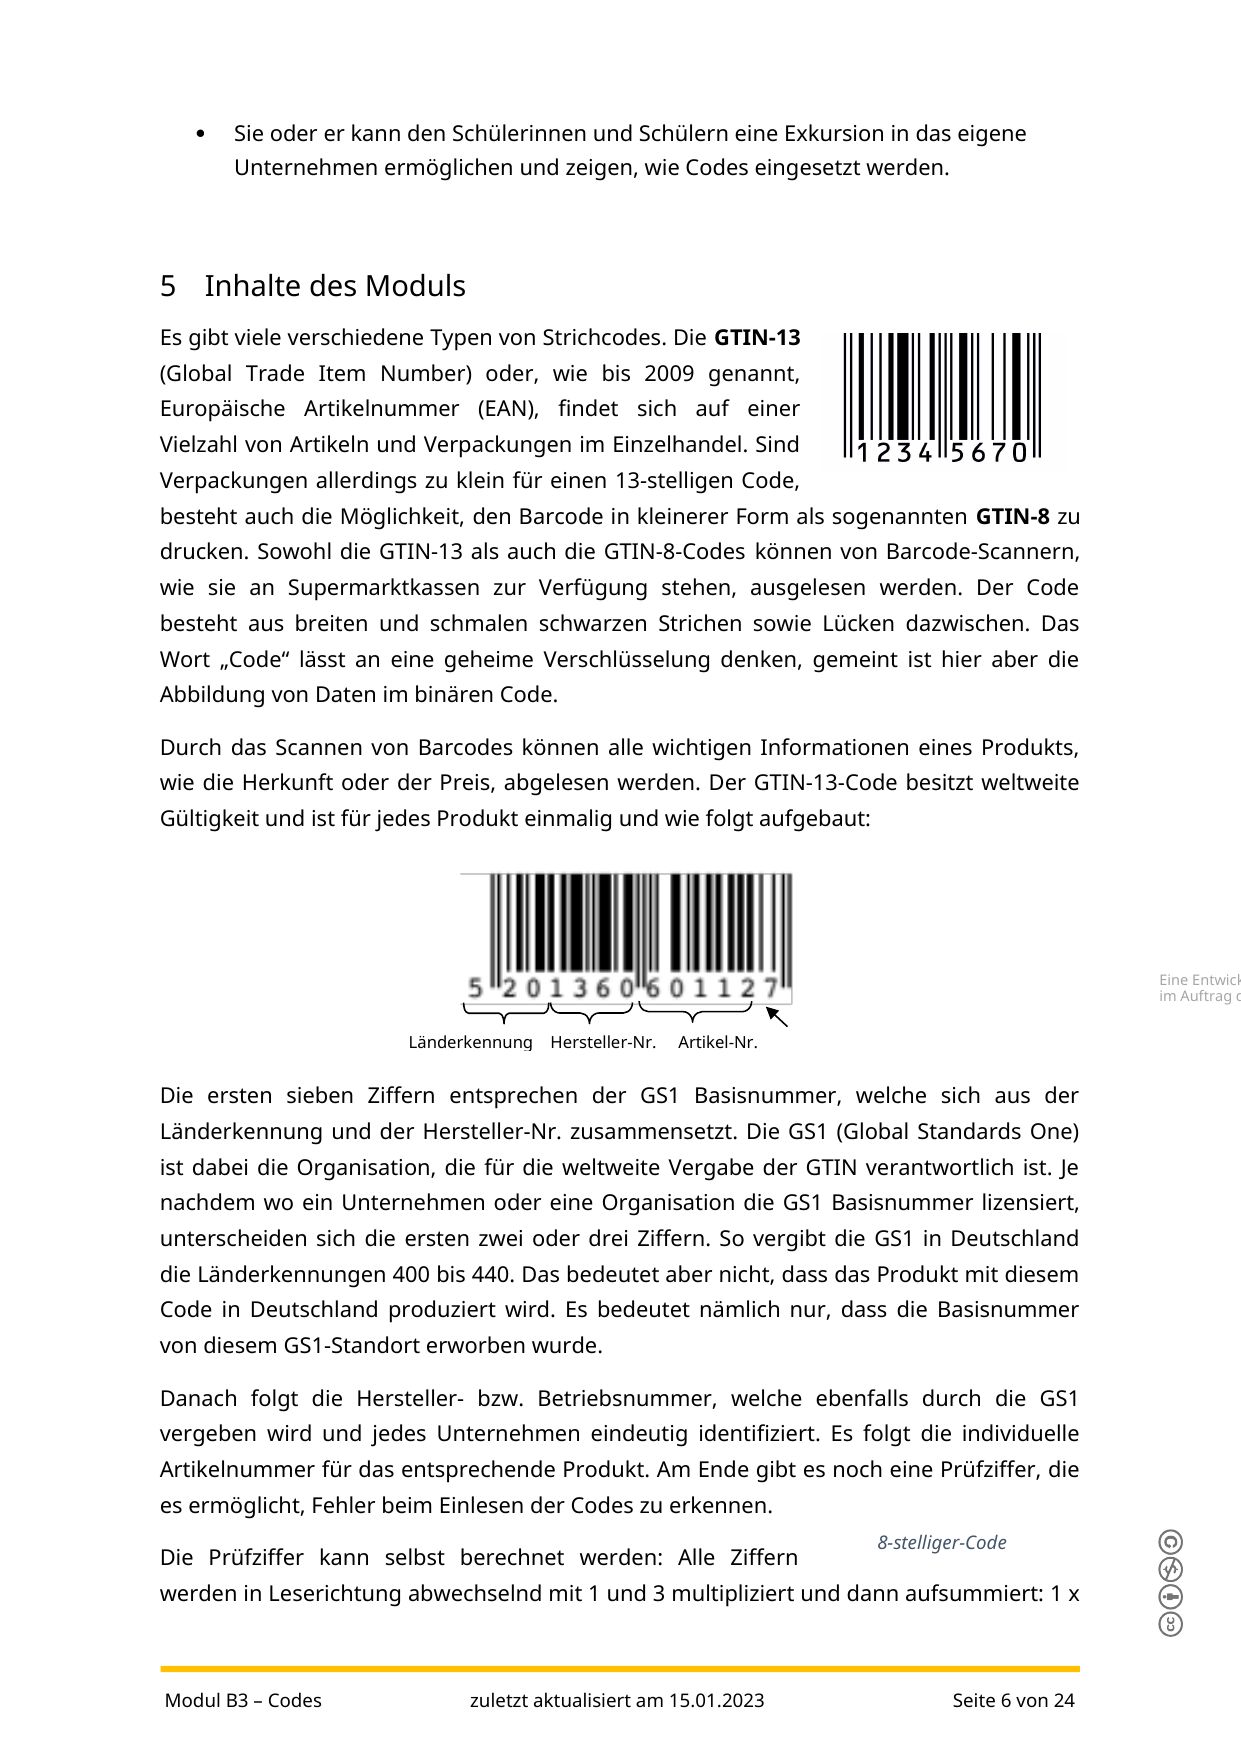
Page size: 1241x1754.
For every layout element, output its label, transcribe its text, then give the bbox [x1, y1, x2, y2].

text Durch das Scannen von Barcodes können alle wichtigen Informationen eines Produkts, wie die Herkunft oder der Preis, abgelesen werden. Der GTIN-13-Code besitzt weltweite Gültigkeit und ist für jedes Produkt einmalig und wie folgt aufgebaut: [159, 660, 1081, 761]
text Die Prüfziffer kann selbst berechnet werden: Alle Ziffern werden in Leserichtung abwechselnd mit 1 und 3 multipliziert und dann aufsummiert: 1 x Ziffer 1 + 3 x Ziffer 2 + 1 x Ziffer 3 + 3 x Ziffer 4 + …. Die Prüfziffer ist dann die Zahl, die zu einer vollen Zehnerzahl (10, 20, 30, 40, …) fehlt. [159, 1471, 1081, 1608]
subtitle Inhalte des Moduls [159, 266, 1081, 305]
text Danach folgt die Hersteller- bzw. Betriebsnummer, welche ebenfalls durch die GS1 vergeben wird und jedes Unternehmen eindeutig identifiziert. Es folgt die individuelle Artikelnummer für das entsprechende Produkt. Am Ende gibt es noch eine Prüfziffer, die es ermöglicht, Fehler beim Einlesen der Codes zu erkennen. [159, 1311, 1081, 1448]
text Die ersten sieben Ziffern entsprechen der GS1 Basisnummer, welche sich aus der Länderkennung und der Hersteller-Nr. zusammensetzt. Die GS1 (Global Standards One) ist dabei die Organisation, die für die weltweite Vergabe der GTIN verantwortlich ist. Je nachdem wo ein Unternehmen oder eine Organisation die GS1 Basisnummer lizensiert, unterscheiden sich die ersten zwei oder drei Ziffern. So vergibt die GS1 in Deutschland die Länderkennungen 400 bis 440. Das bedeutet aber nicht, dass das Produkt mit diesem Code in Deutschland produziert wird. Es bedeutet nämlich nur, dass die Basisnummer von diesem GS1-Standort erworben wurde. [159, 1009, 1081, 1288]
text Es gibt viele verschiedene Typen von Strichcodes. Die GTIN-13 (Global Trade Item Number) oder, wie bis 2009 genannt, Europäische Artikelnummer (EAN), findet sich auf einer Vielzahl von Artikeln und Verpackungen im Einzelhandel. Sind Verpackungen allerdings zu klein für einen 13-stelligen Code, besteht auch die Möglichkeit, den Barcode in kleinerer Form als sogenannten GTIN-8 zu drucken. Sowohl die GTIN-13 als auch die GTIN-8-Codes können von Barcode-Scannern, wie sie an Supermarktkassen zur Verfügung stehen, ausgelesen werden. Der Code besteht aus breiten und schmalen schwarzen Strichen sowie Lücken dazwischen. Das Wort „Code“ lässt an eine geheime Verschlüsselung denken, gemeint ist hier aber die Abbildung von Daten im binären Code. [159, 322, 1081, 638]
list Sie oder er kann den Schülerinnen und Schülern eine Exkursion in das eigene Unternehmen ermöglichen und zeigen, wie Codes eingesetzt werden. [197, 118, 1081, 182]
